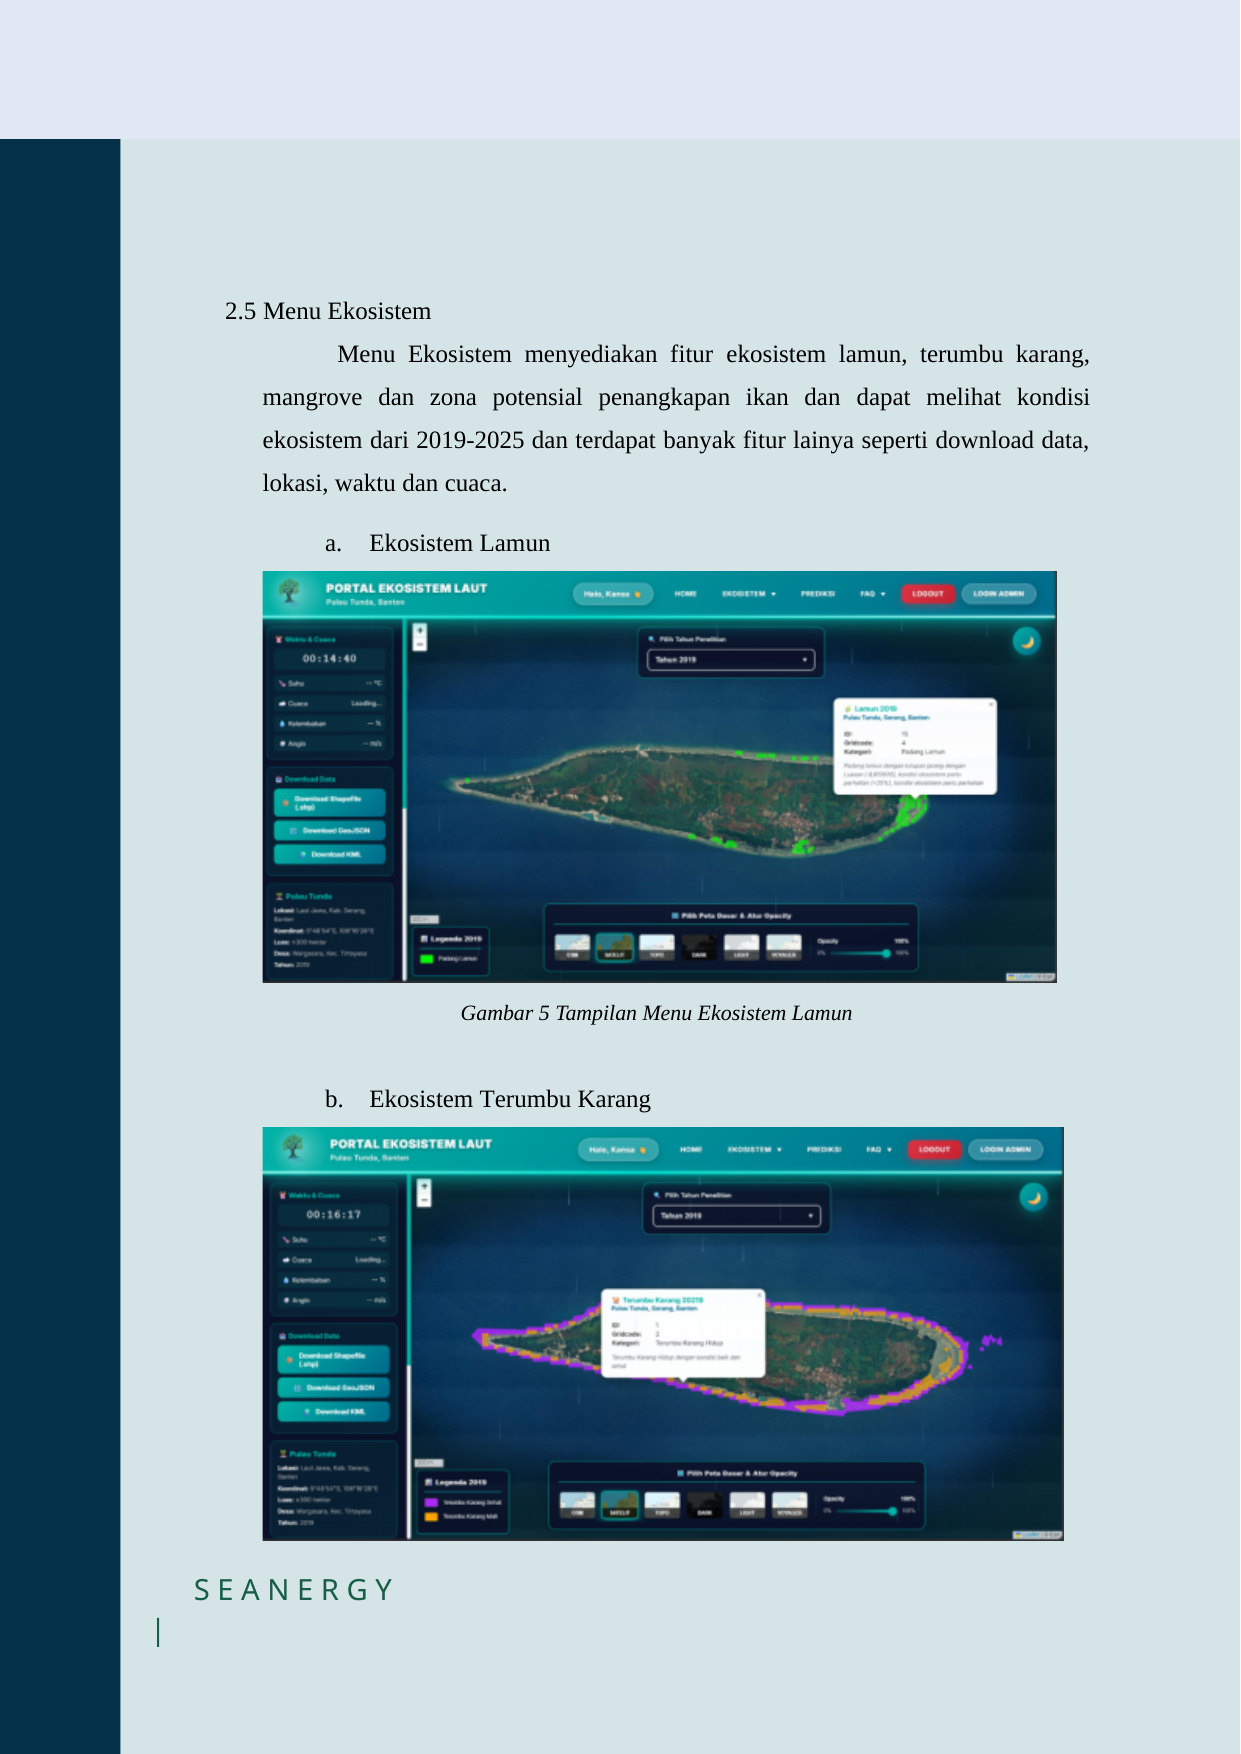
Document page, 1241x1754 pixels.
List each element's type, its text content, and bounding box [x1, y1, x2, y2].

subtitle Gambar 5 Tampilan Menu Ekosistem Lamun [225, 999, 1090, 1025]
list Menu Ekosistem menyediakan fitur ekosistem lamun, terumbu karang, mangrove dan zona potensial penangkapan ikan dan dapat melihat kondisi ekosistem dari 2019-2025 dan terdapat banyak fitur lainya seperti download data, lokasi, waktu dan cuaca. [262, 339, 1090, 497]
subtitle Menu Ekosistem [225, 296, 1090, 325]
subtitle Ekosistem Terumbu Karang [325, 1084, 1090, 1113]
picture [121, 139, 1241, 1754]
subtitle Ekosistem Lamun [325, 528, 1090, 557]
